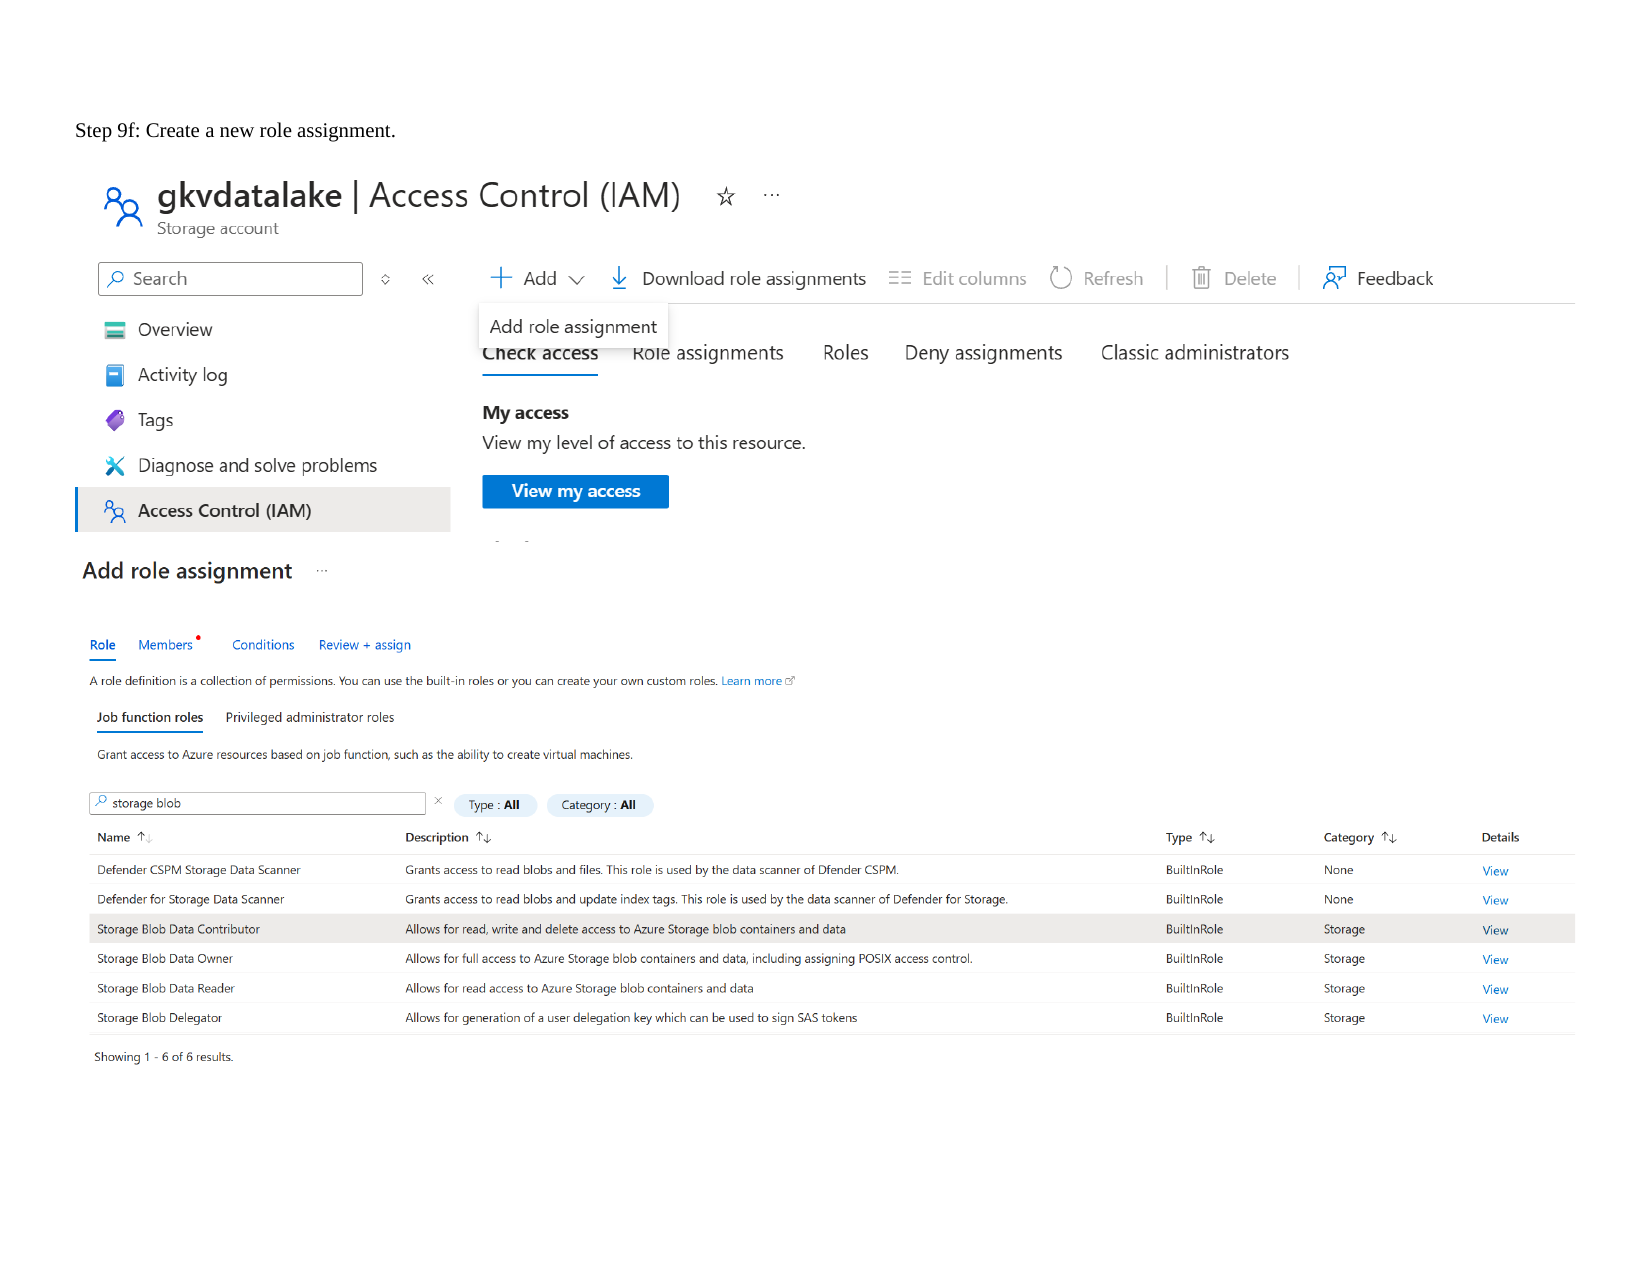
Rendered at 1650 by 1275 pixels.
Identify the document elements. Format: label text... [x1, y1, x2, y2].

picture [75, 560, 1575, 1099]
text Step 9f: Create a new role assignment. [75, 118, 1575, 142]
picture [75, 160, 1575, 542]
